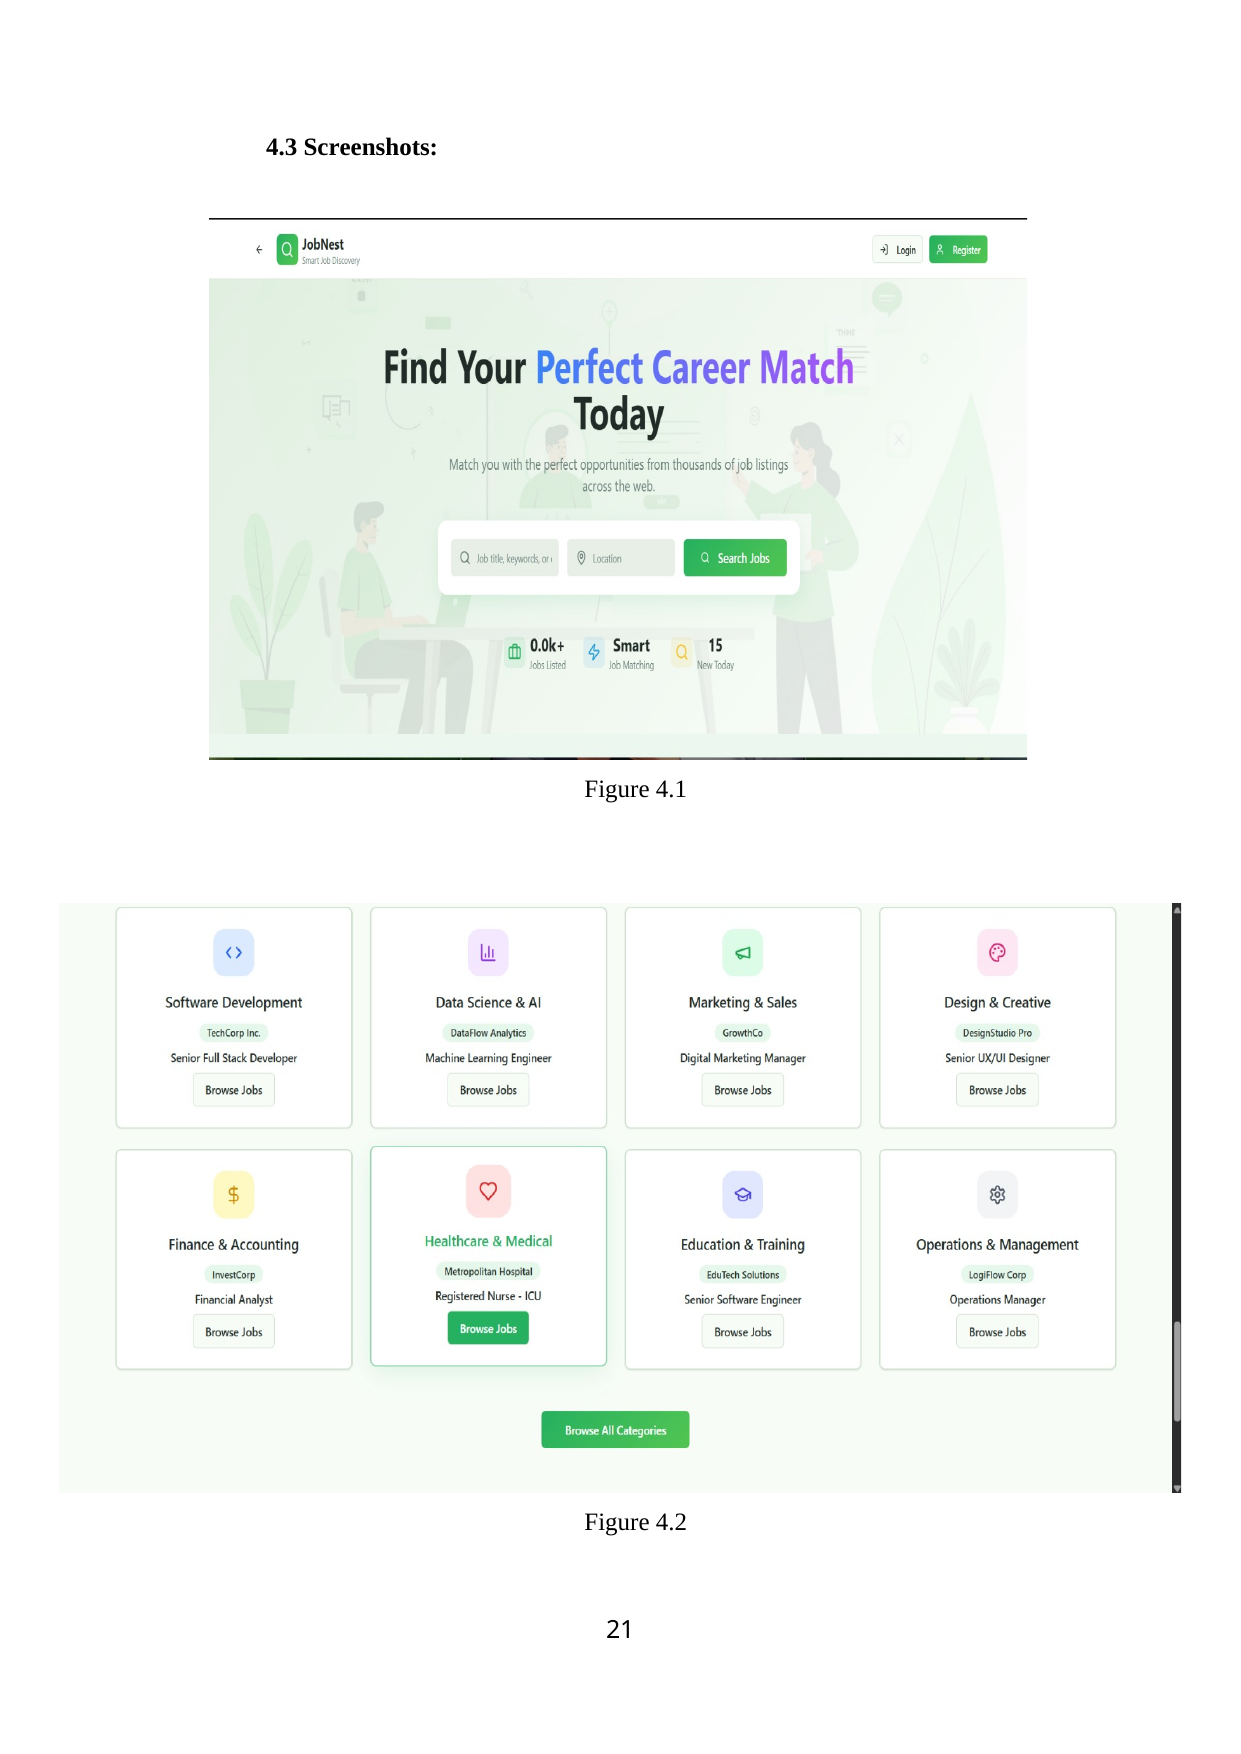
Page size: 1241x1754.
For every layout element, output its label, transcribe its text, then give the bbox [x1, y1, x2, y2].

picture [209, 218, 1028, 760]
text 4.3 Screenshots: [266, 89, 1033, 161]
text Figure 4.1 [509, 774, 1033, 803]
picture [59, 903, 1182, 1493]
text Figure 4.2 [509, 1507, 1033, 1536]
